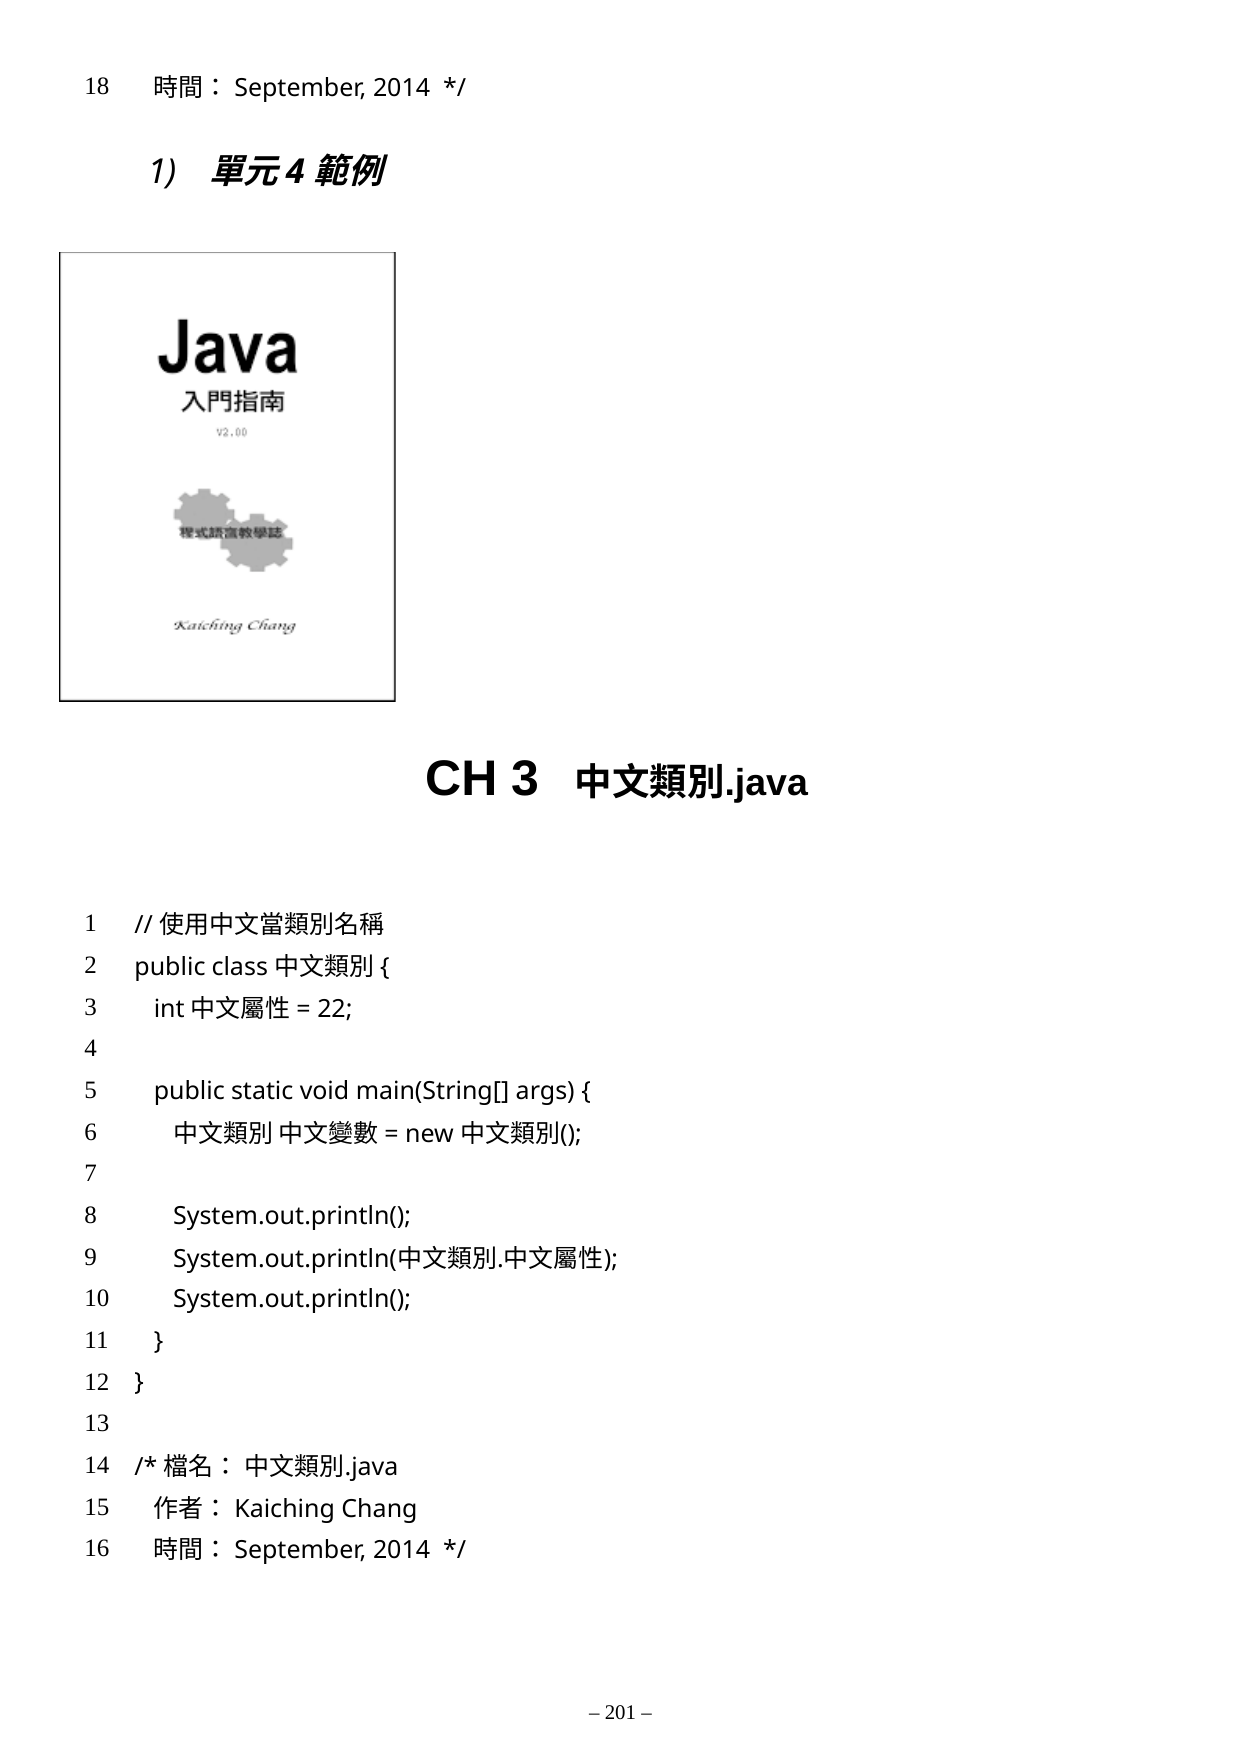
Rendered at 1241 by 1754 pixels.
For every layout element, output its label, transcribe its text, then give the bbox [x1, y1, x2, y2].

subtitle 中文類別.java [165, 735, 1181, 819]
subtitle 單元 4 範例 [142, 127, 1181, 210]
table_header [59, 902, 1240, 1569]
picture [59, 252, 396, 702]
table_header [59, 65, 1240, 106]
